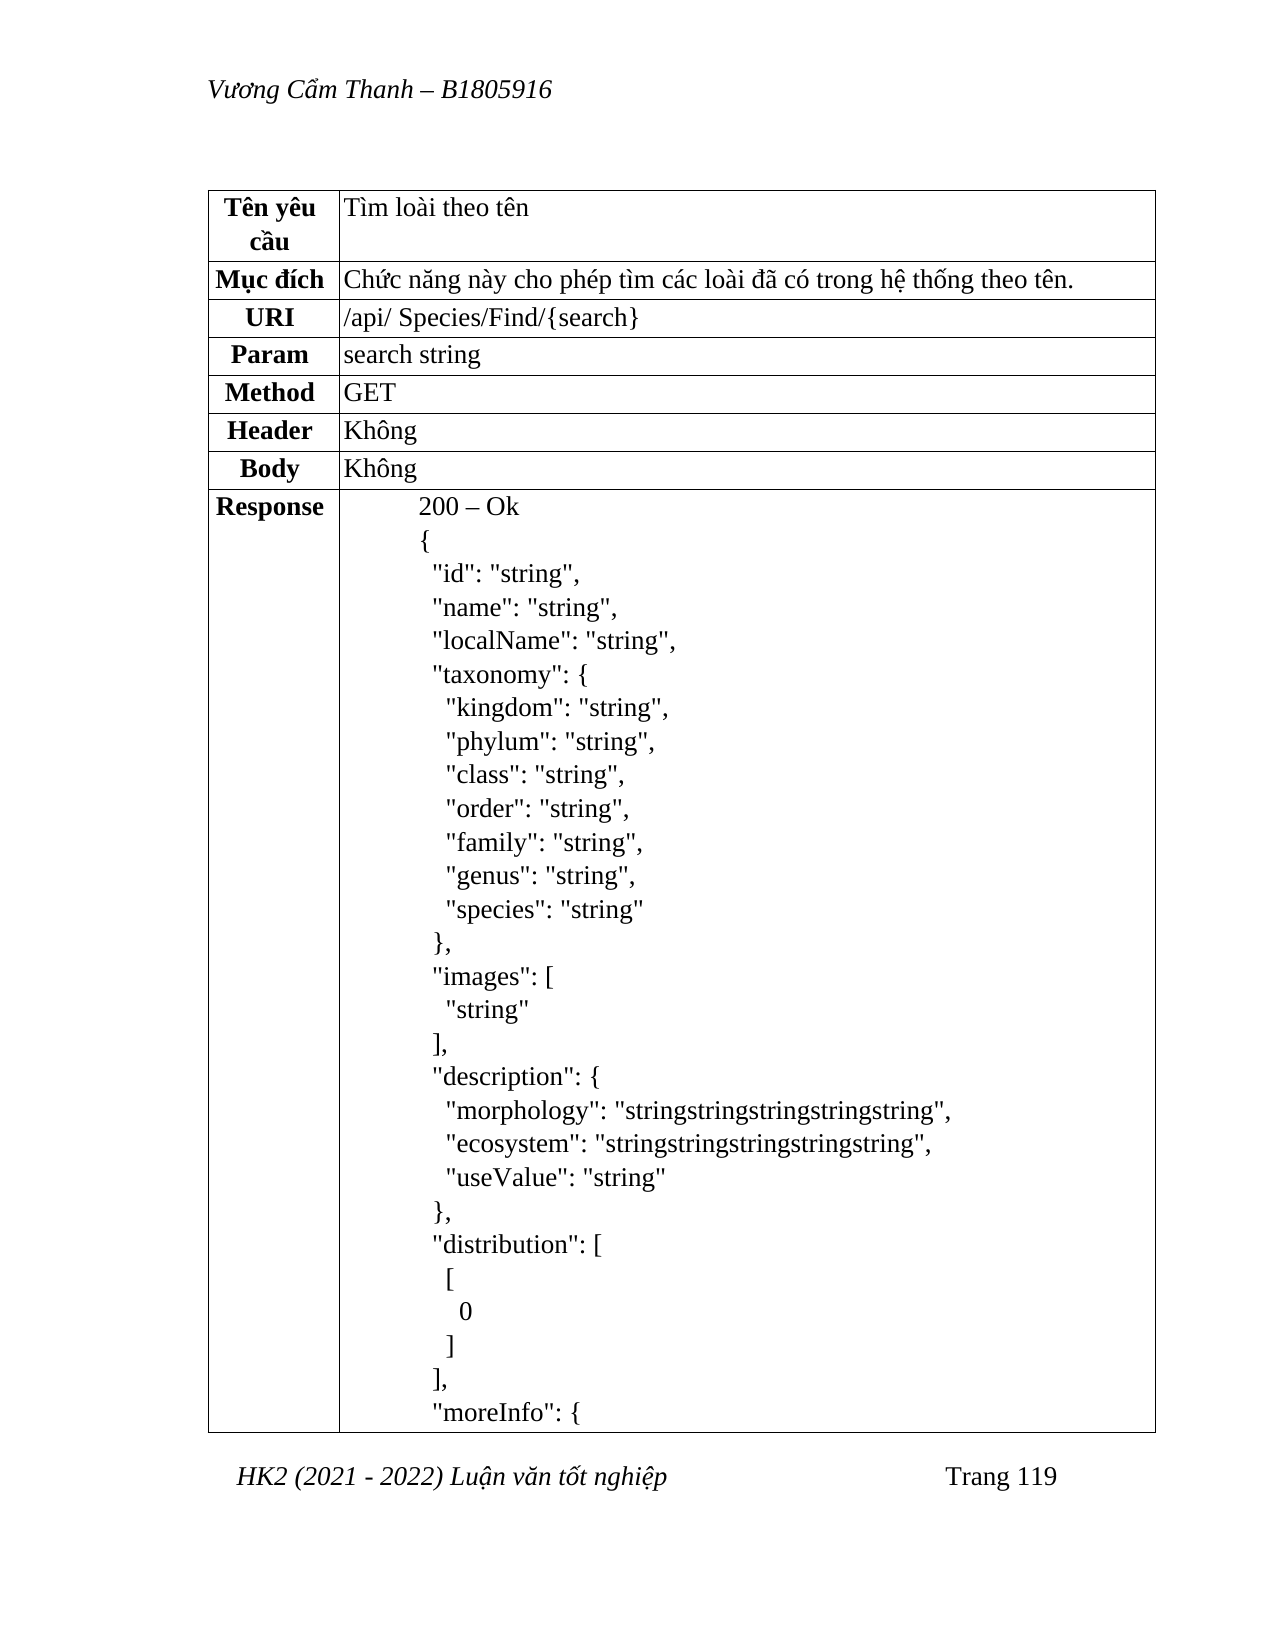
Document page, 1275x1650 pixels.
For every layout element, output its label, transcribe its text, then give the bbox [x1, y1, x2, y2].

table_cell Method [209, 376, 339, 413]
table_header Tìm loài theo tên [340, 191, 1155, 261]
table_cell Mục đích [209, 262, 339, 299]
table_cell Response [209, 490, 339, 1432]
table_cell Không [340, 452, 1155, 489]
table_cell Body [209, 452, 339, 489]
table_cell URI [209, 300, 339, 337]
table_cell Không [340, 414, 1155, 451]
table_cell Param [209, 338, 339, 375]
table_cell Chức năng này cho phép tìm các loài đã có trong hệ thống theo tên. [340, 262, 1155, 299]
table_header Tên yêu cầu [209, 191, 339, 261]
table_cell GET [340, 376, 1155, 413]
table_cell /api/ Species/Find/{search} [340, 300, 1155, 337]
table_cell Header [209, 414, 339, 451]
table_cell search string [340, 338, 1155, 375]
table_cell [340, 490, 1155, 1432]
